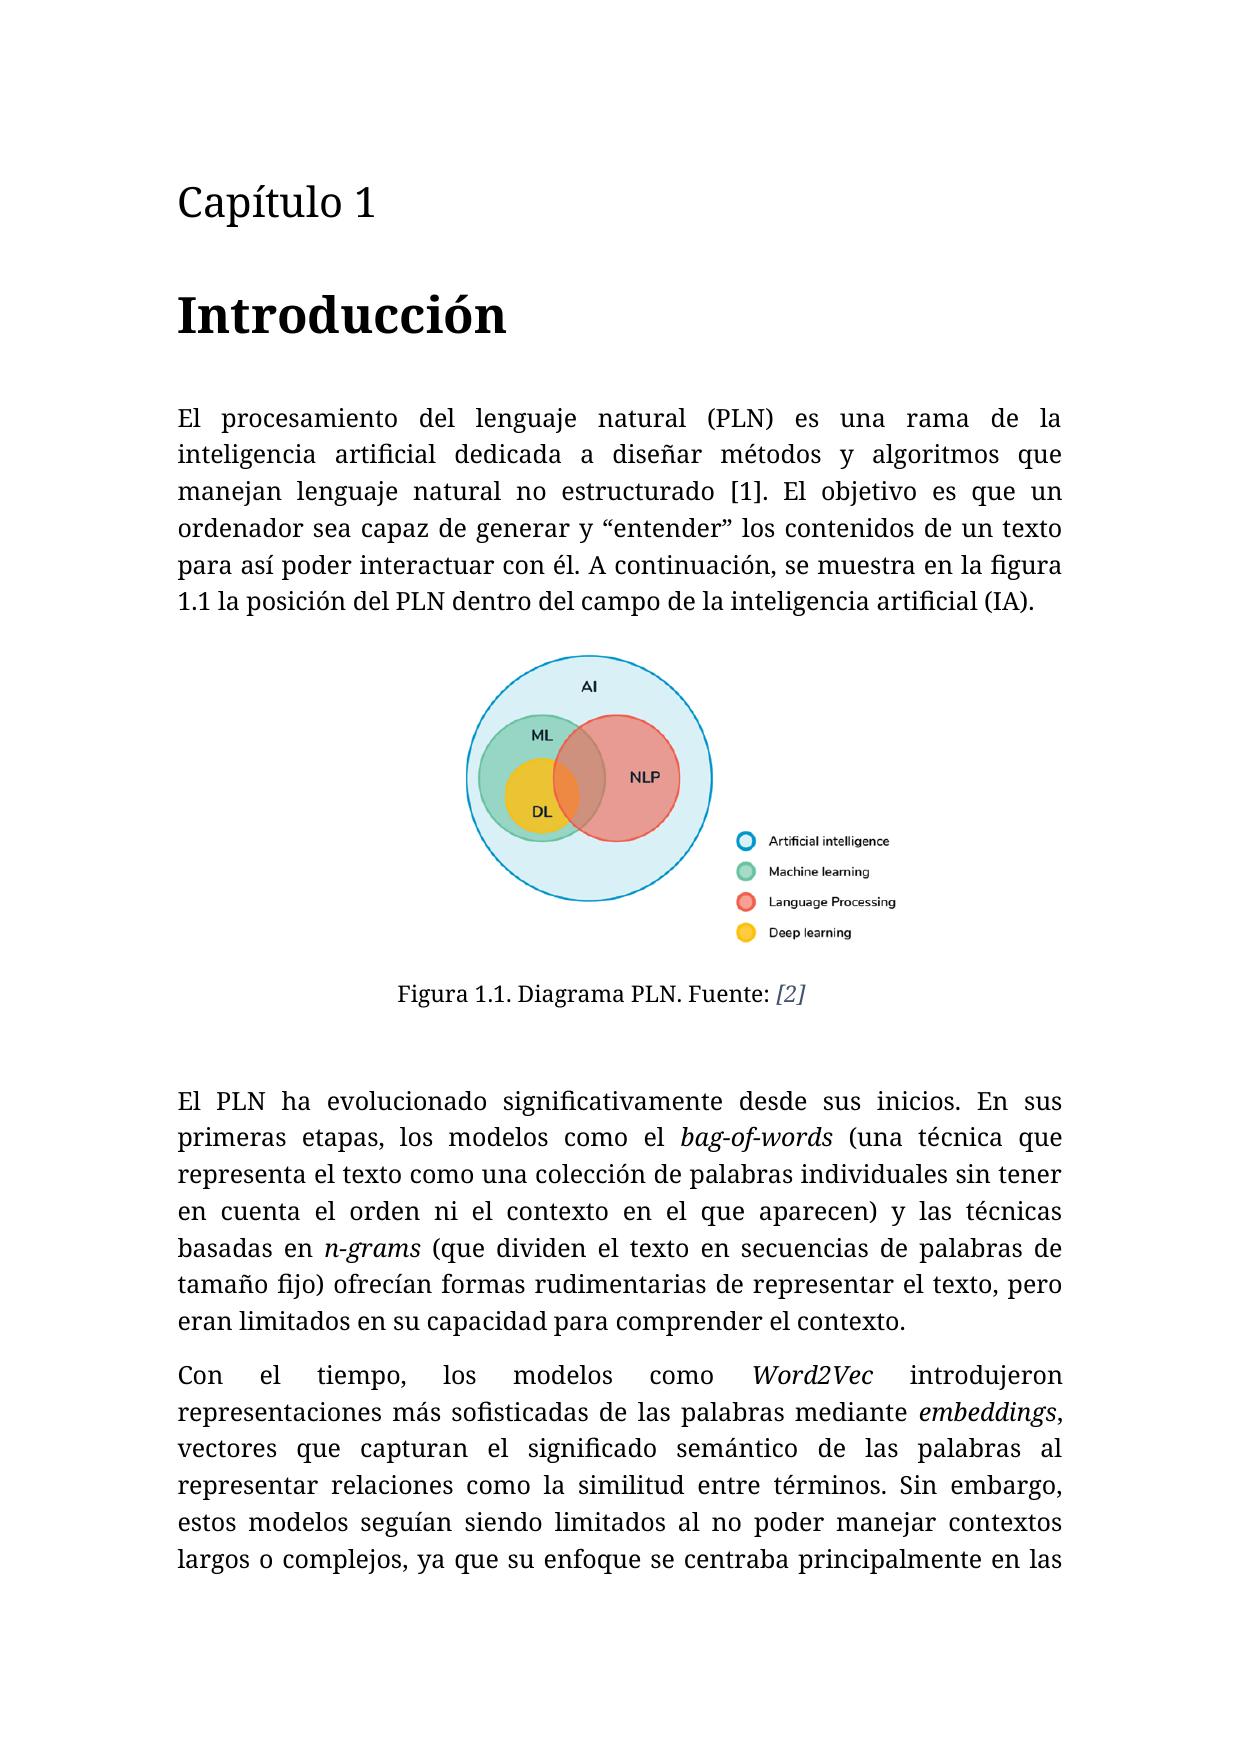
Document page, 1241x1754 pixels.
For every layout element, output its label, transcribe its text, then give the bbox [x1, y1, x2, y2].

table_header [177, 638, 1051, 978]
text El procesamiento del lenguaje natural (PLN) es una rama de la inteligencia artificial dedicada a diseñar métodos y algoritmos que manejan lenguaje natural no estructurado. El objetivo es que un ordenador sea capaz de generar y “entender” los contenidos de un texto para así poder interactuar con él. A continuación, se muestra en la figura 1.1 la posición del PLN dentro del campo de la inteligencia artificial (IA). [177, 400, 1063, 618]
picture [326, 637, 902, 944]
text El PLN ha evolucionado significativamente desde sus inicios. En sus primeras etapas, los modelos como el bag-of-words (una técnica que representa el texto como una colección de palabras individuales sin tener en cuenta el orden ni el contexto en el que aparecen) y las técnicas basadas en n-grams (que dividen el texto en secuencias de palabras de tamaño fijo) ofrecían formas rudimentarias de representar el texto, pero eran limitados en su capacidad para comprender el contexto. [177, 1083, 1063, 1338]
subtitle Introducción [177, 280, 1063, 348]
table_cell Figura 1.1. Diagrama PLN. Fuente: [165, 978, 1039, 1030]
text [177, 1357, 1063, 1575]
